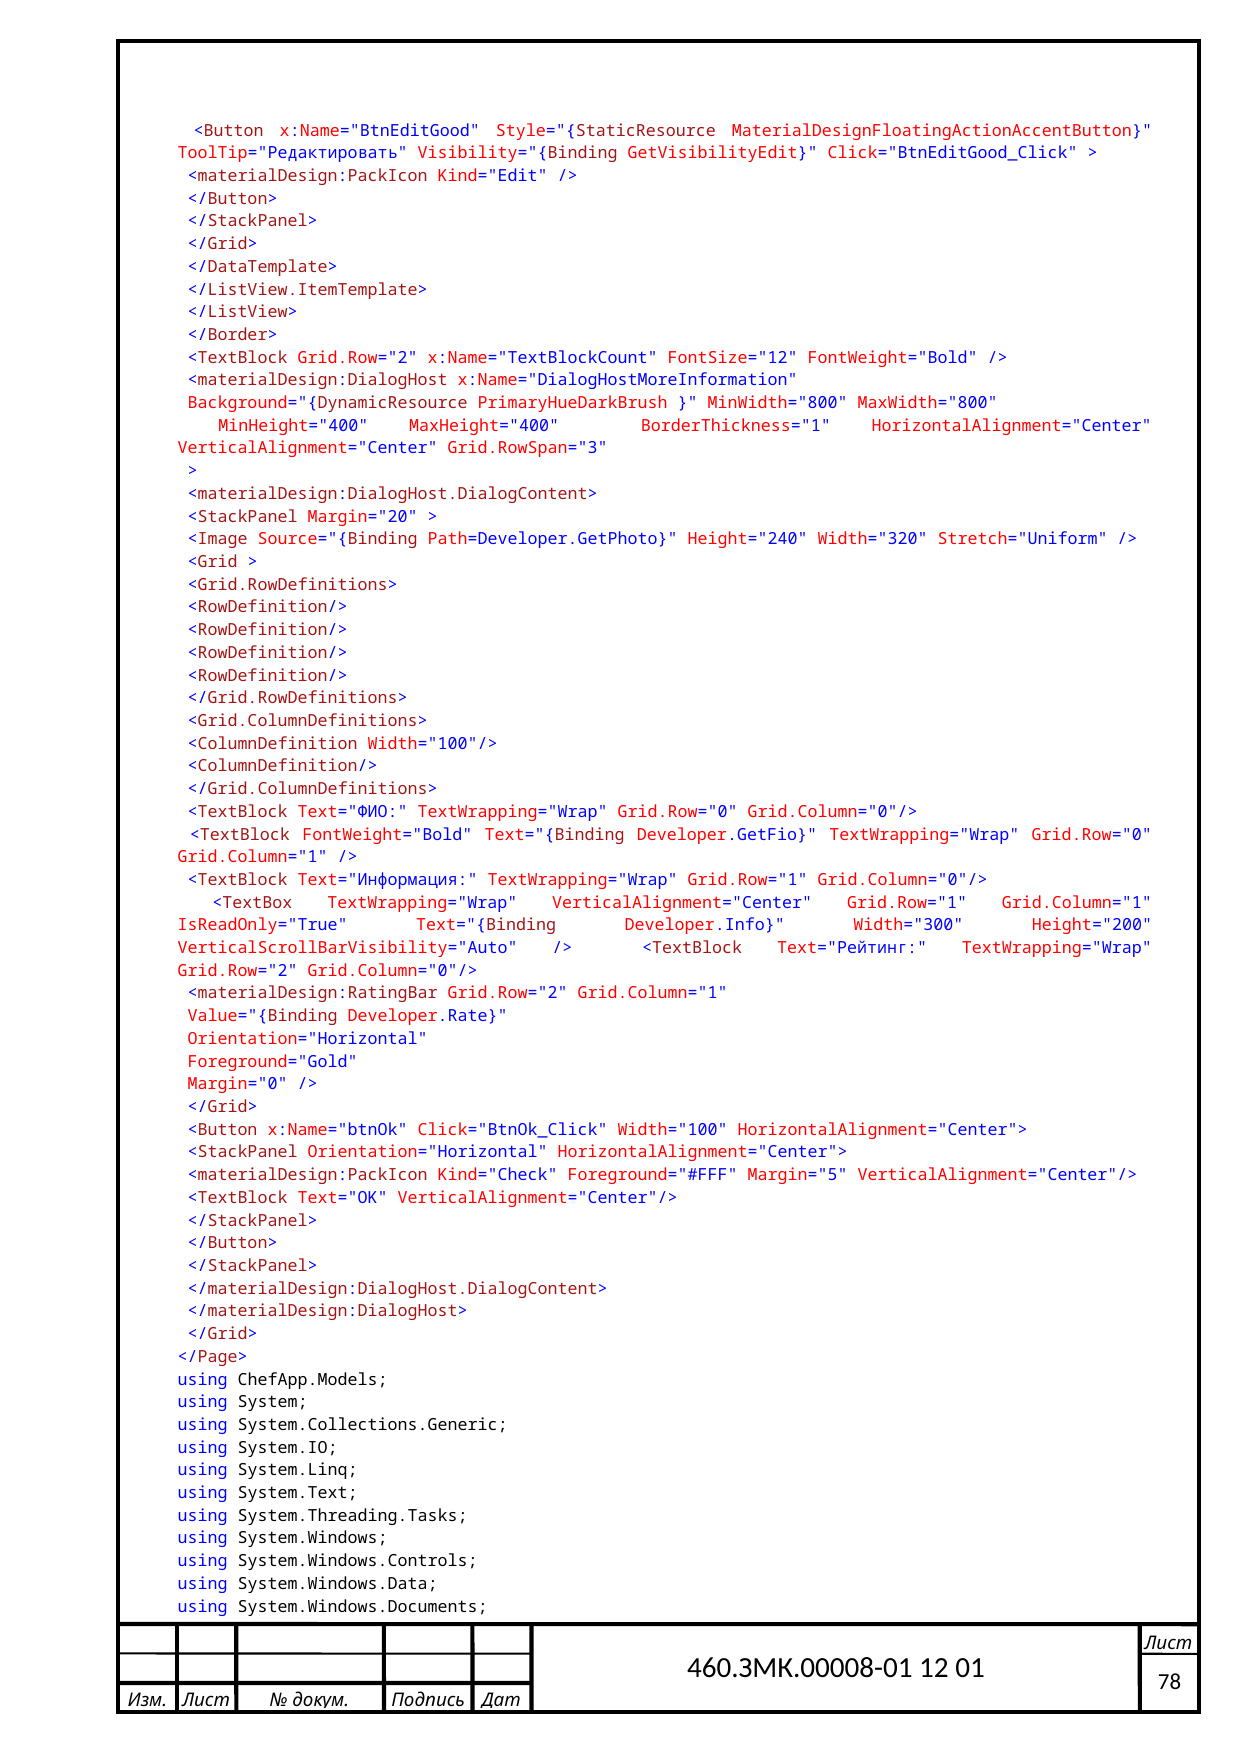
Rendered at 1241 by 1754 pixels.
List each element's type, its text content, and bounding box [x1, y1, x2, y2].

text using System.Windows.Controls; [177, 1549, 1152, 1571]
text <materialDesign:DialogHost x:Name="DialogHostMoreInformation" [177, 368, 1152, 391]
text Background="{DynamicResource PrimaryHueDarkBrush }" MinWidth="800" MaxWidth="800" [177, 391, 1152, 413]
text MinHeight="400" MaxHeight="400" BorderThickness="1" HorizontalAlignment="Center" VerticalAlignment="Center" Grid.RowSpan="3" [177, 413, 1152, 459]
text <Button x:Name="BtnEditGood" Style="{StaticResource MaterialDesignFloatingActionAccentButton}" ToolTip="Редактировать" Visibility="{Binding GetVisibilityEdit}" Click="BtnEditGood_Click" > [177, 118, 1152, 163]
text </Button> [177, 1231, 1152, 1253]
text using System.IO; [177, 1435, 1152, 1458]
text <StackPanel Orientation="Horizontal" HorizontalAlignment="Center"> [177, 1140, 1152, 1163]
text </Grid> [177, 232, 1152, 254]
text <materialDesign:PackIcon Kind="Check" Foreground="#FFF" Margin="5" VerticalAlignment="Center"/> [177, 1163, 1152, 1185]
text </materialDesign:DialogHost.DialogContent> [177, 1276, 1152, 1299]
text </StackPanel> [177, 209, 1152, 232]
text using System.Collections.Generic; [177, 1412, 1152, 1435]
text <StackPanel Margin="20" > [177, 504, 1152, 527]
text <TextBlock FontWeight="Bold" Text="{Binding Developer.GetFio}" TextWrapping="Wrap" Grid.Row="0" Grid.Column="1" /> [177, 822, 1152, 867]
text <materialDesign:RatingBar Grid.Row="2" Grid.Column="1" [177, 981, 1152, 1004]
text using System.Windows; [177, 1526, 1152, 1549]
text <Grid > [177, 549, 1152, 572]
text using ChefApp.Models; [177, 1367, 1152, 1390]
text </materialDesign:DialogHost> [177, 1299, 1152, 1322]
text </ListView> [177, 300, 1152, 322]
text Orientation="Horizontal" [177, 1026, 1152, 1049]
text <RowDefinition/> [177, 640, 1152, 663]
text </DataTemplate> [177, 254, 1152, 277]
text using System.Windows.Data; [177, 1571, 1152, 1594]
text </Button> [177, 186, 1152, 209]
text <materialDesign:PackIcon Kind="Edit" /> [177, 163, 1152, 186]
text > [177, 459, 1152, 481]
text <TextBlock Text="ФИО:" TextWrapping="Wrap" Grid.Row="0" Grid.Column="0"/> [177, 799, 1152, 822]
text Margin="0" /> [177, 1072, 1152, 1094]
text <materialDesign:DialogHost.DialogContent> [177, 481, 1152, 504]
text using System.Text; [177, 1481, 1152, 1503]
text <RowDefinition/> [177, 618, 1152, 640]
text <TextBlock Text="OK" VerticalAlignment="Center"/> [177, 1185, 1152, 1208]
text using System.Linq; [177, 1458, 1152, 1481]
text </Grid> [177, 1094, 1152, 1117]
text Value="{Binding Developer.Rate}" [177, 1004, 1152, 1026]
text <TextBox TextWrapping="Wrap" VerticalAlignment="Center" Grid.Row="1" Grid.Column="1" IsReadOnly="True" Text="{Binding Developer.Info}" Width="300" Height="200" VerticalScrollBarVisibility="Auto" /> <TextBlock Text="Рейтинг:" TextWrapping="Wrap" Grid.Row="2" Grid.Column="0"/> [177, 890, 1152, 981]
text </StackPanel> [177, 1208, 1152, 1231]
text Foreground="Gold" [177, 1049, 1152, 1072]
text </Page> [177, 1344, 1152, 1367]
text <ColumnDefinition Width="100"/> [177, 731, 1152, 754]
text <Grid.RowDefinitions> [177, 572, 1152, 595]
text using System.Threading.Tasks; [177, 1503, 1152, 1526]
text using System.Windows.Documents; [177, 1594, 1152, 1617]
text </Border> [177, 322, 1152, 345]
text </ListView.ItemTemplate> [177, 277, 1152, 300]
text <Image Source="{Binding Path=Developer.GetPhoto}" Height="240" Width="320" Stretch="Uniform" /> [177, 527, 1152, 549]
text <TextBlock Grid.Row="2" x:Name="TextBlockCount" FontSize="12" FontWeight="Bold" /> [177, 345, 1152, 368]
text </Grid.RowDefinitions> [177, 686, 1152, 708]
text <RowDefinition/> [177, 663, 1152, 686]
text </Grid> [177, 1322, 1152, 1344]
text </StackPanel> [177, 1253, 1152, 1276]
text <RowDefinition/> [177, 595, 1152, 618]
text <TextBlock Text="Информация:" TextWrapping="Wrap" Grid.Row="1" Grid.Column="0"/> [177, 867, 1152, 890]
text <ColumnDefinition/> [177, 754, 1152, 777]
text </Grid.ColumnDefinitions> [177, 777, 1152, 799]
text <Grid.ColumnDefinitions> [177, 708, 1152, 731]
text <Button x:Name="btnOk" Click="BtnOk_Click" Width="100" HorizontalAlignment="Center"> [177, 1117, 1152, 1140]
text using System; [177, 1390, 1152, 1412]
